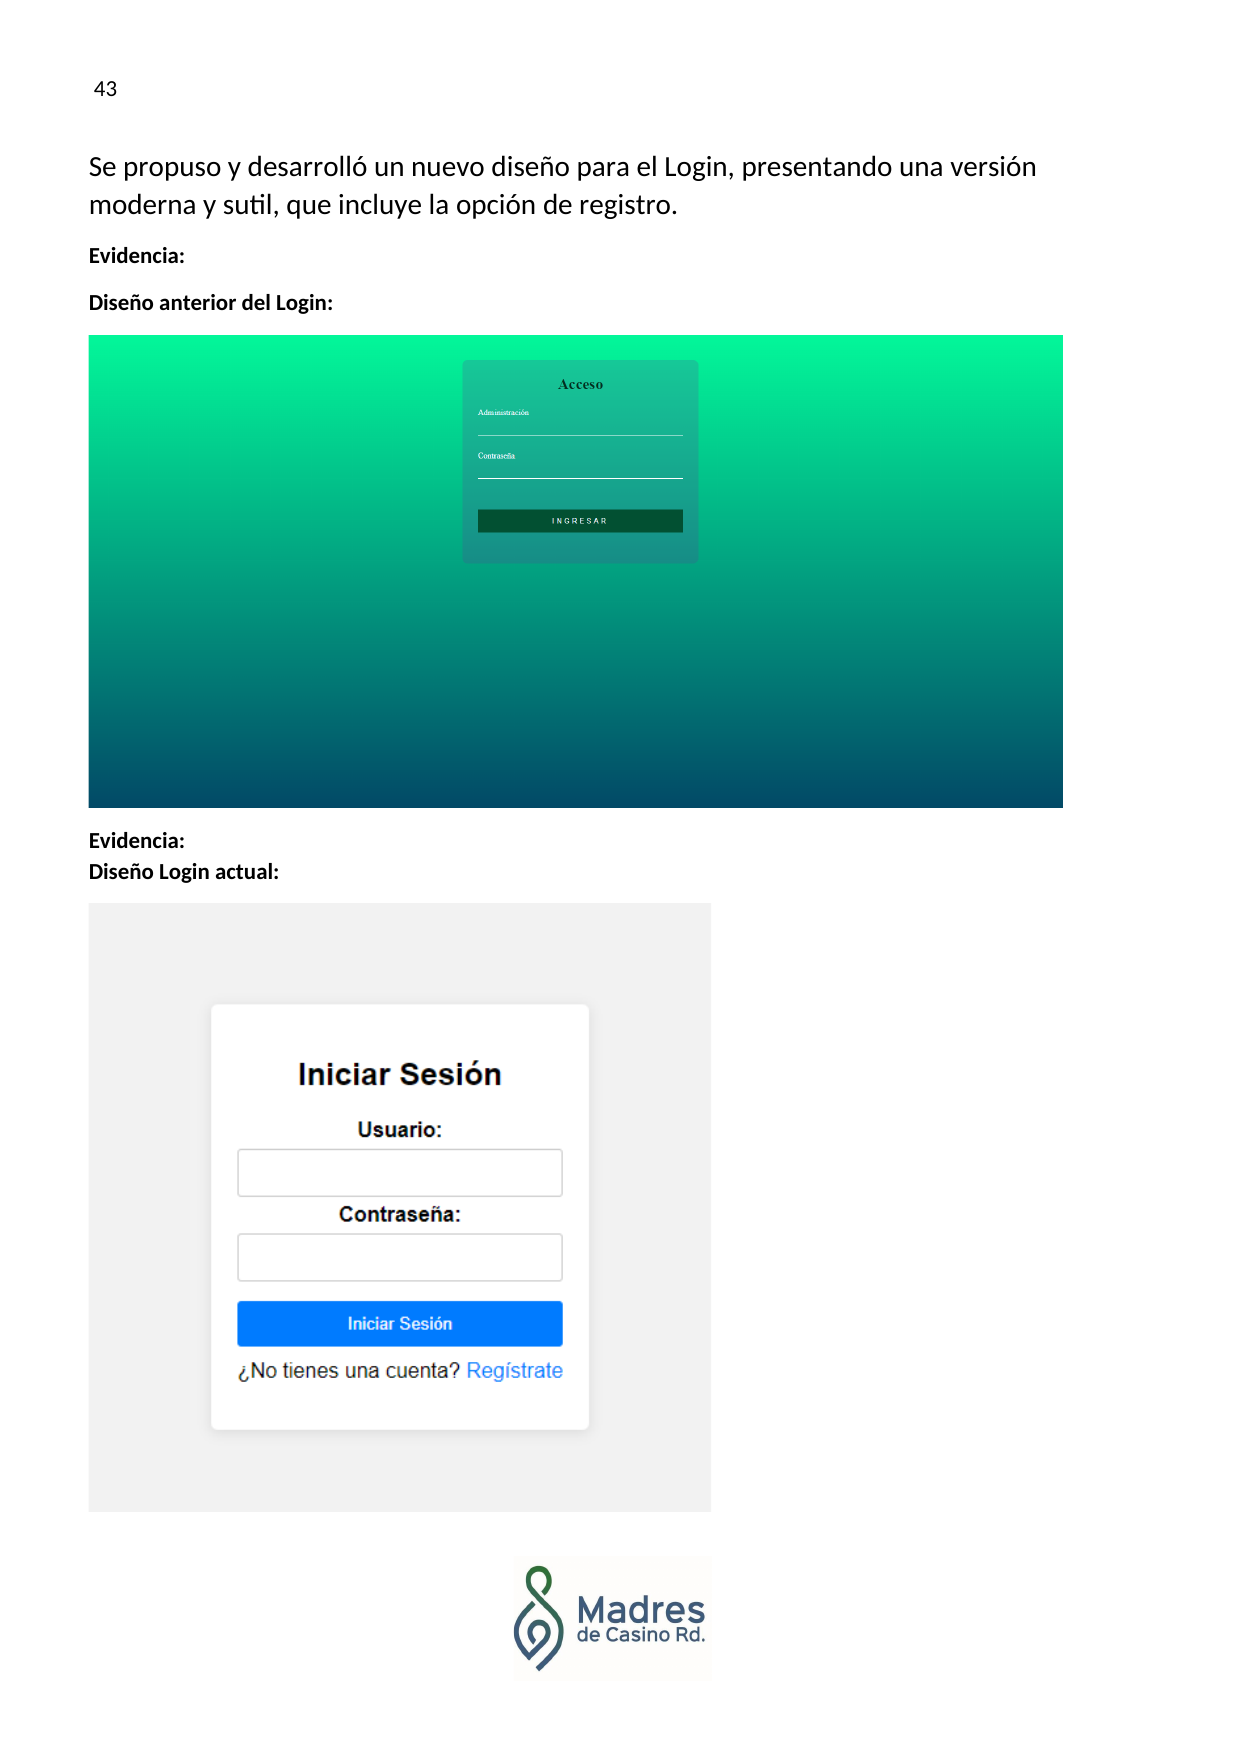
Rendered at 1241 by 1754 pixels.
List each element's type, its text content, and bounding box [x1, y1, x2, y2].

text Evidencia: [88, 241, 1063, 269]
picture [88, 903, 1072, 1512]
text Diseño anterior del Login: [88, 288, 1063, 316]
picture [513, 1556, 712, 1681]
picture [88, 335, 1063, 769]
text Evidencia: Diseño Login actual: [88, 827, 1063, 885]
text Se propuso y desarrolló un nuevo diseño para el Login, presentando una versión moderna y sutil, que incluye la opción de registro. [88, 148, 1063, 222]
